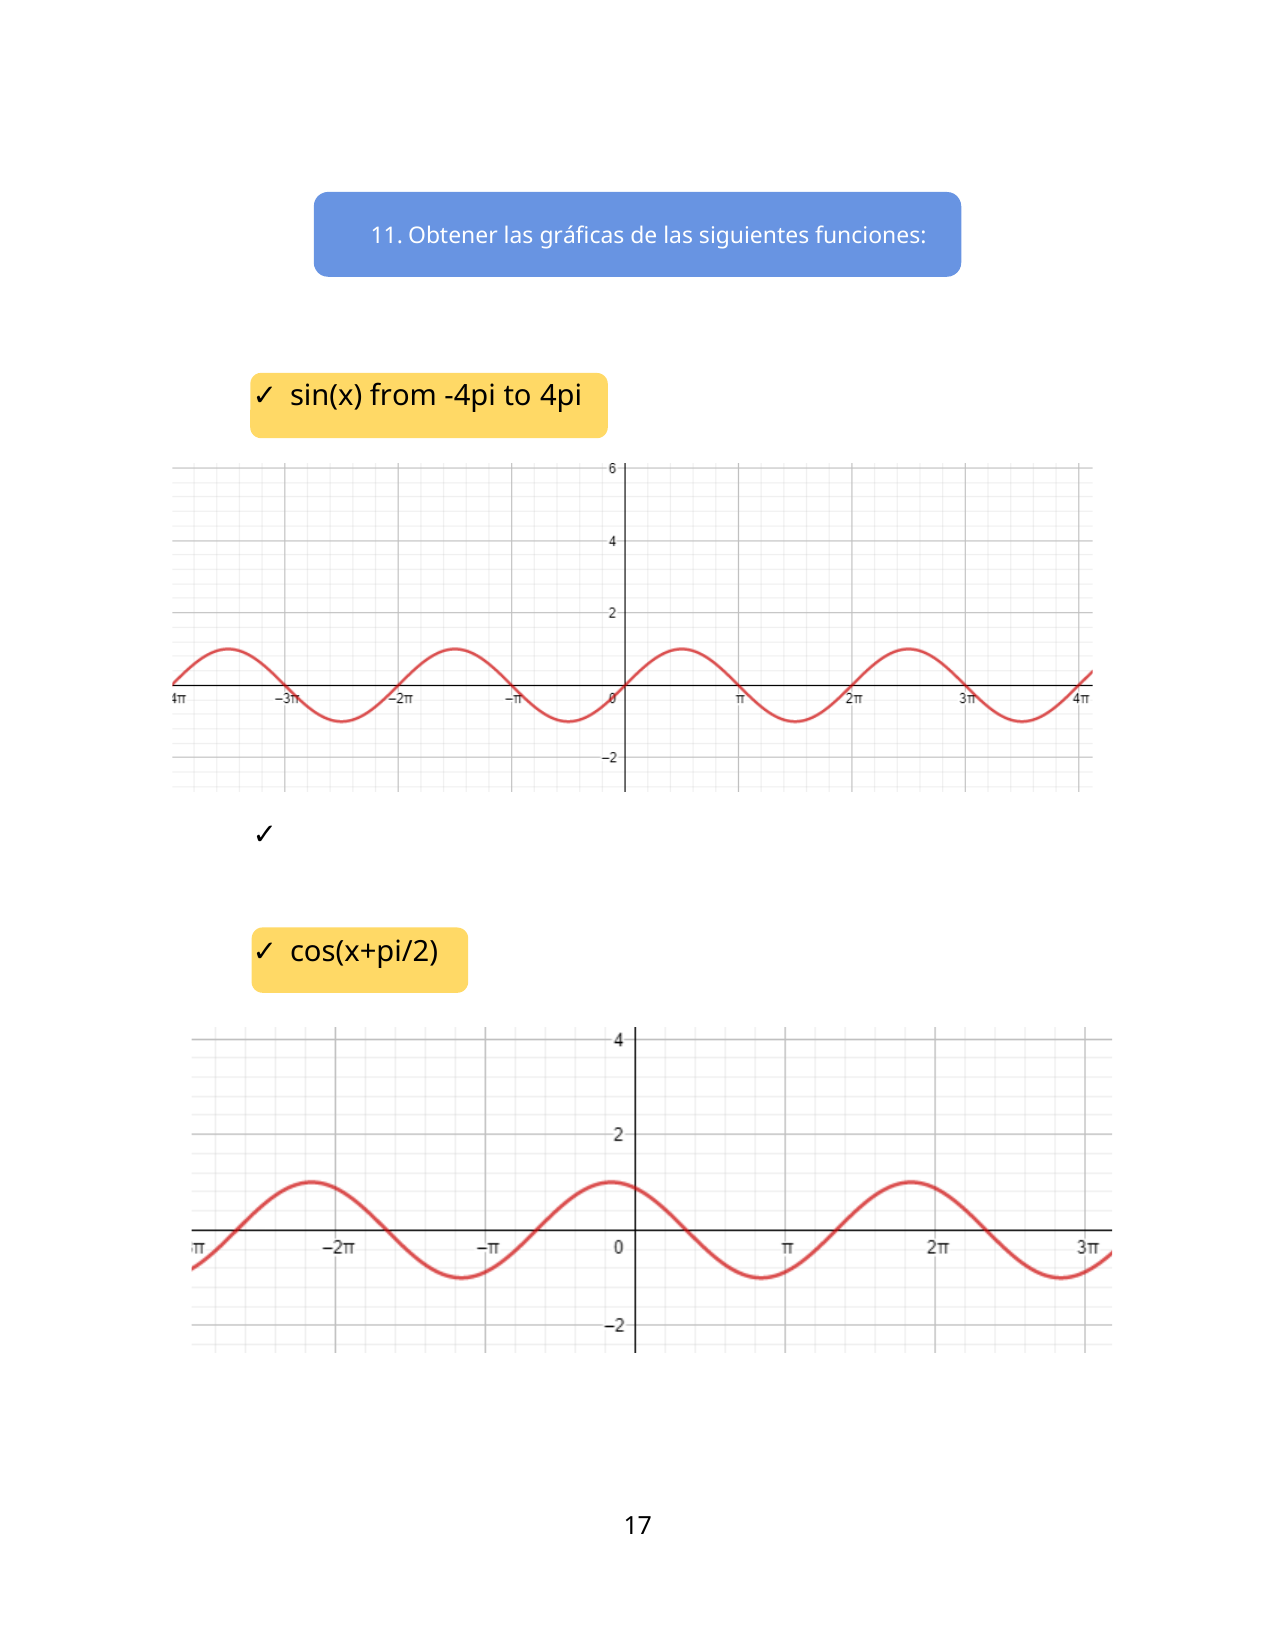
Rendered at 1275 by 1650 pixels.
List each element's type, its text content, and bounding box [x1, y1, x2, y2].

picture [191, 1027, 1113, 1353]
list sin(x) from -4pi to 4pi [252, 374, 1098, 414]
list cos(x+pi/2) [252, 930, 1098, 970]
picture [172, 463, 1093, 792]
